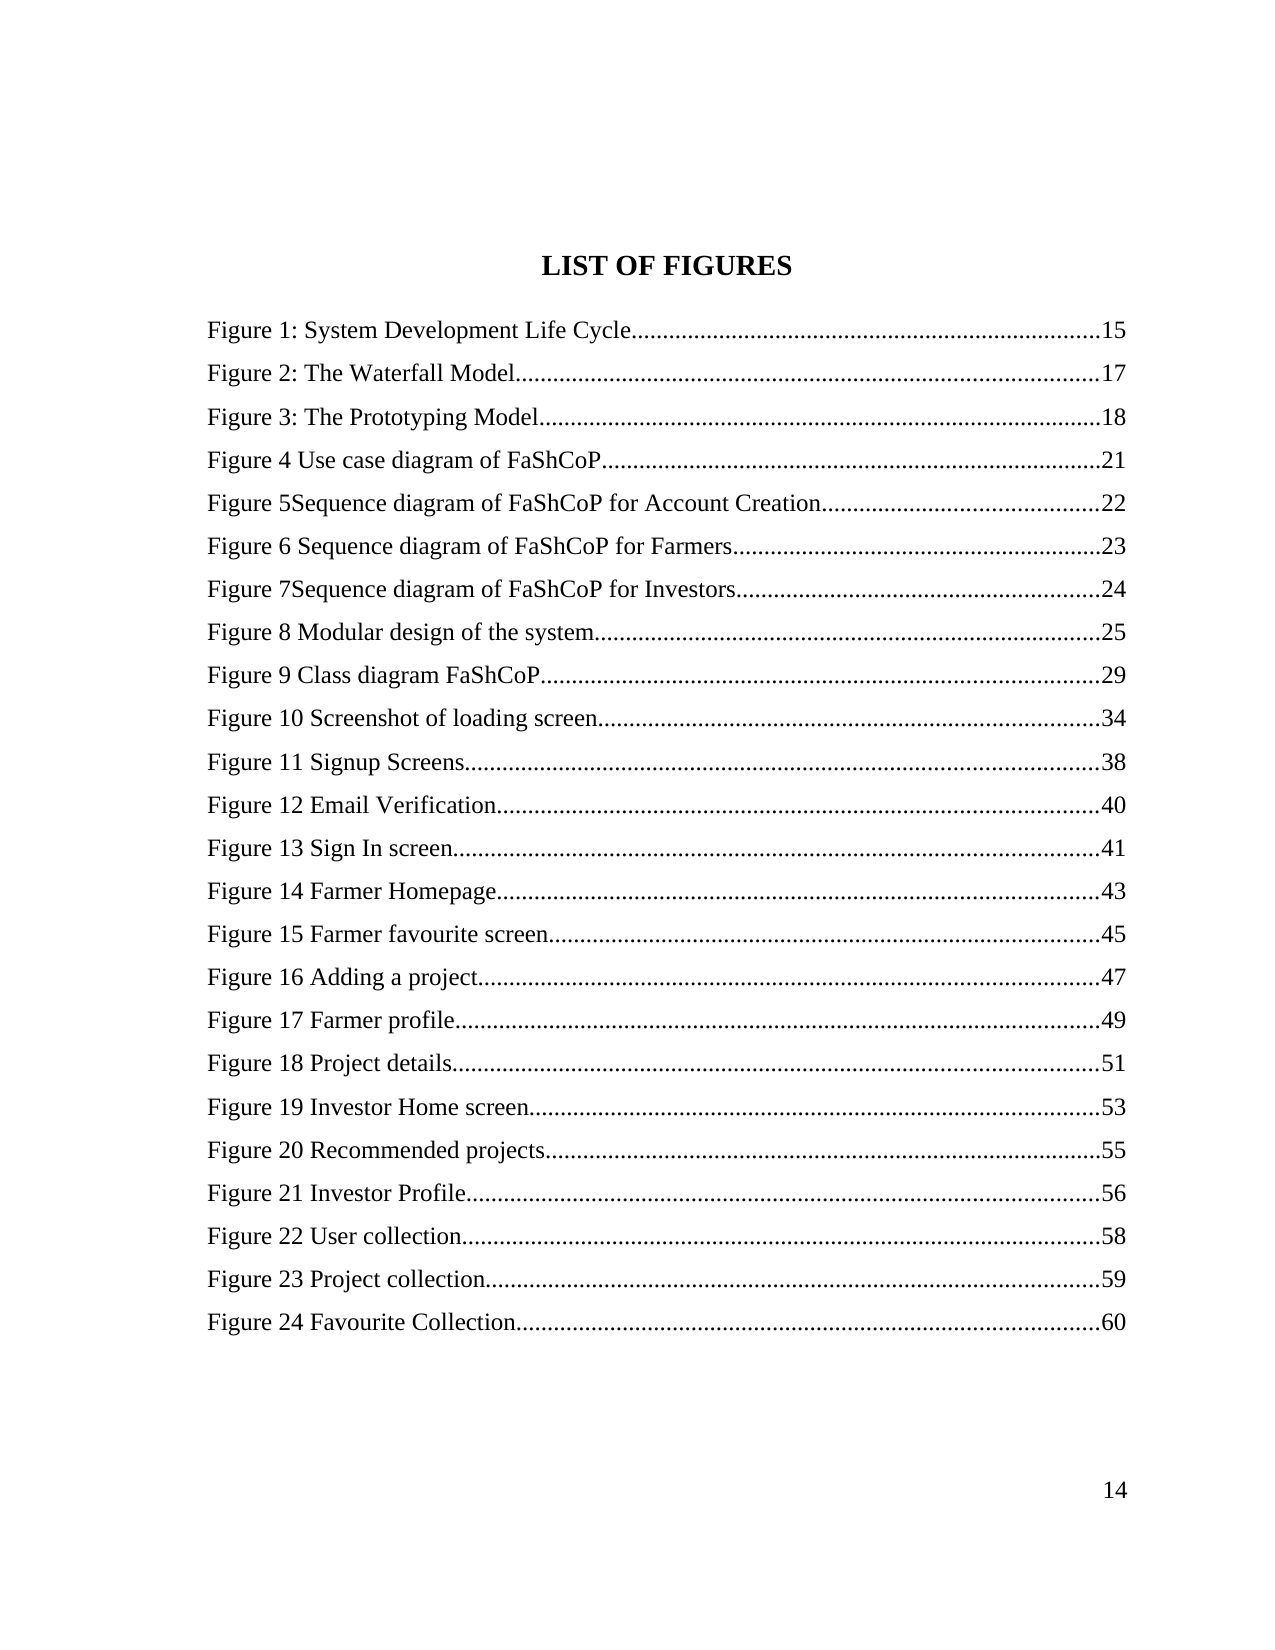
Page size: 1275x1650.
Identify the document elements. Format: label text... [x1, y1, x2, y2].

text Figure 1: System Development Life Cycle 15 [207, 315, 1127, 344]
text Figure 21 Investor Profile 56 [207, 1178, 1127, 1207]
text Figure 15 Farmer favourite screen 45 [207, 919, 1127, 948]
text Figure 23 Project collection 59 [207, 1264, 1127, 1293]
text Figure 19 Investor Home screen 53 [207, 1092, 1127, 1120]
text Figure 2: The Waterfall Model 17 [207, 358, 1127, 387]
text Figure 7Sequence diagram of FaShCoP for Investors 24 [207, 574, 1127, 603]
text Figure 3: The Prototyping Model 18 [207, 402, 1127, 430]
text Figure 8 Modular design of the system 25 [207, 617, 1127, 646]
text Figure 18 Project details 51 [207, 1048, 1127, 1077]
text Figure 12 Email Verification 40 [207, 790, 1127, 818]
text Figure 22 User collection 58 [207, 1221, 1127, 1250]
text Figure 5Sequence diagram of FaShCoP for Account Creation 22 [207, 488, 1127, 517]
text Figure 14 Farmer Homepage 43 [207, 876, 1127, 905]
text Figure 6 Sequence diagram of FaShCoP for Farmers 23 [207, 531, 1127, 560]
subtitle LIST OF FIGURES [207, 248, 1127, 282]
text Figure 9 Class diagram FaShCoP 29 [207, 660, 1127, 689]
text Figure 24 Favourite Collection 60 [207, 1307, 1127, 1336]
text Figure 11 Signup Screens 38 [207, 747, 1127, 775]
text Figure 4 Use case diagram of FaShCoP 21 [207, 445, 1127, 473]
text Figure 16 Adding a project 47 [207, 962, 1127, 991]
text Figure 10 Screenshot of loading screen 34 [207, 703, 1127, 732]
text Figure 13 Sign In screen 41 [207, 833, 1127, 862]
text Figure 20 Recommended projects 55 [207, 1135, 1127, 1163]
text Figure 17 Farmer profile 49 [207, 1005, 1127, 1034]
